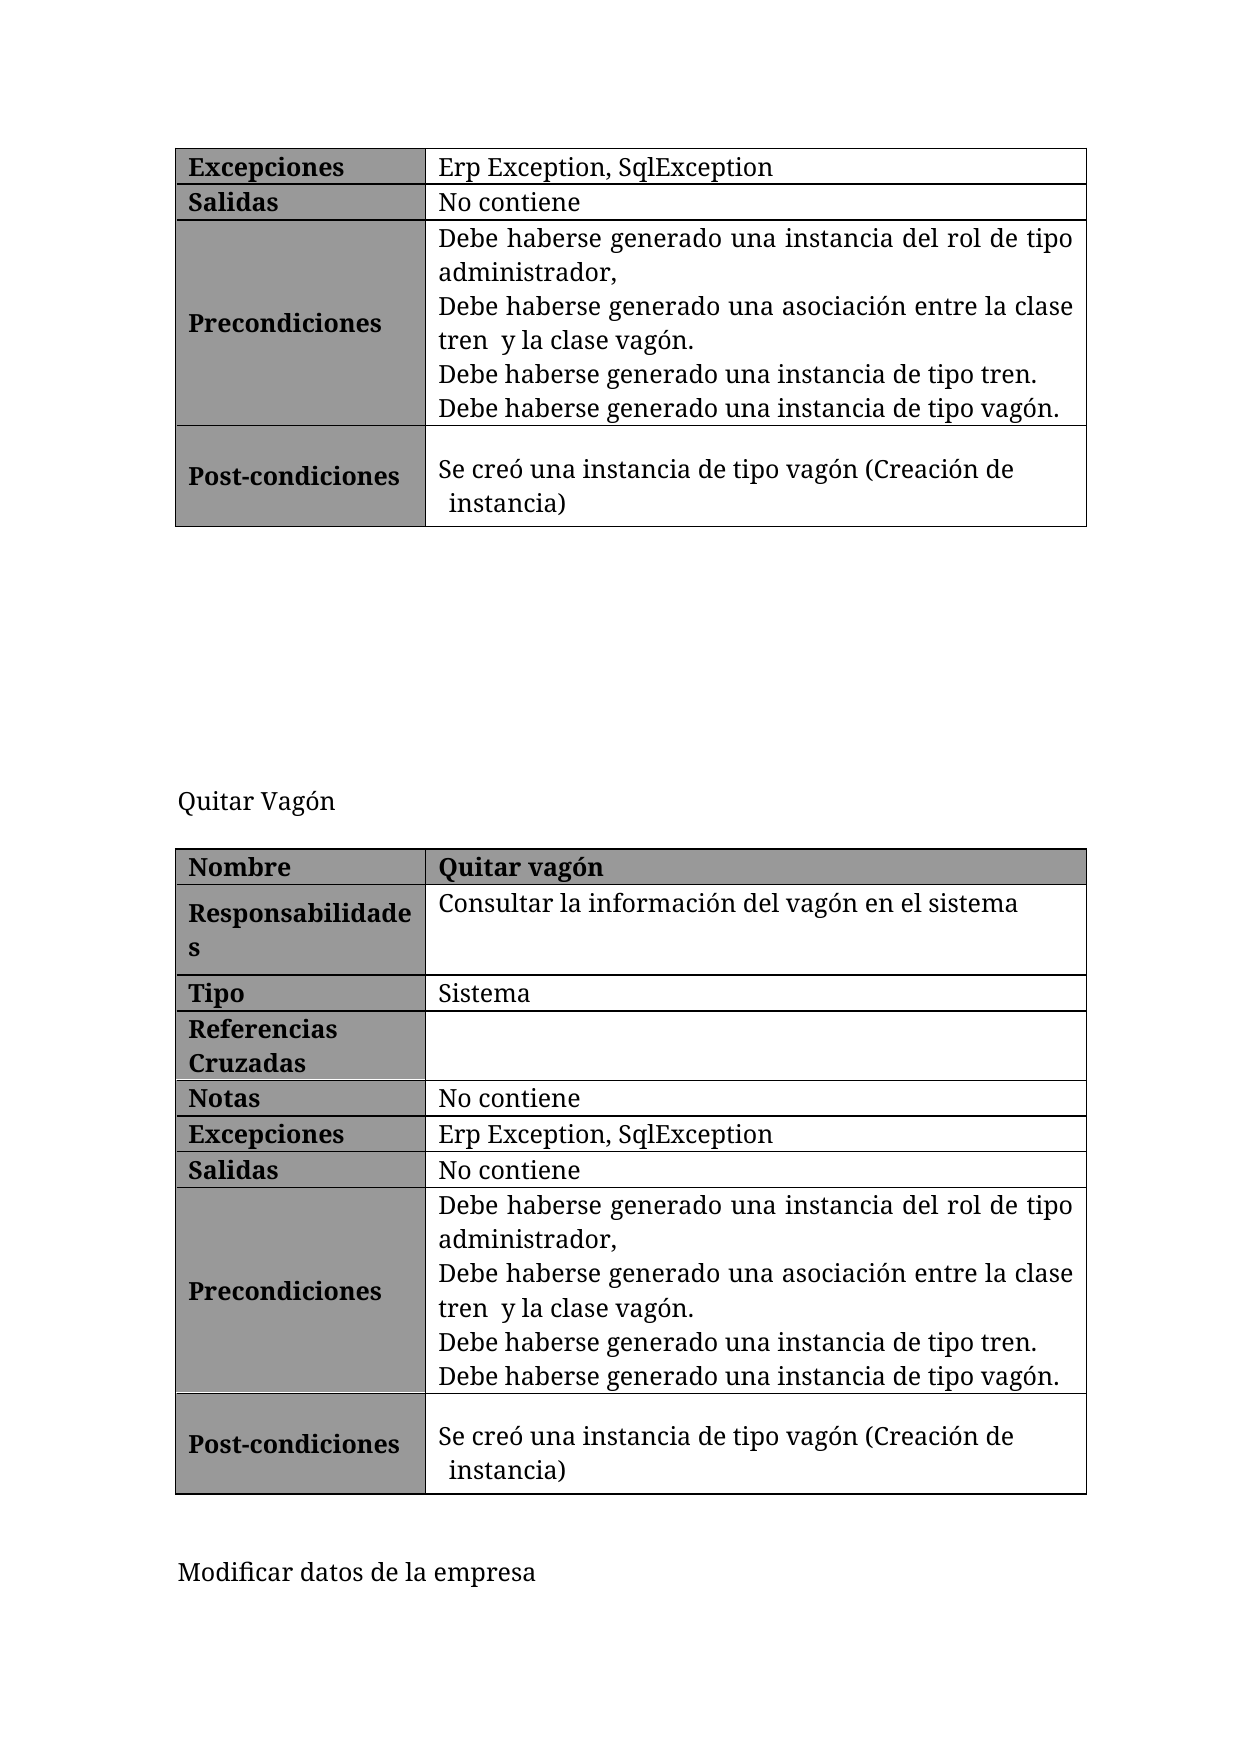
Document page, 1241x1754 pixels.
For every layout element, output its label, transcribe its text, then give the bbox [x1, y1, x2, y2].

table_cell Se creó una instancia de tipo vagón (Creación de instancia) [426, 1394, 1086, 1493]
table_cell No contiene [426, 1152, 1086, 1186]
table_header Nombre [176, 850, 425, 884]
table_cell Precondiciones [176, 1188, 425, 1392]
table_cell No contiene [426, 1081, 1086, 1115]
table_cell Responsabilidades [176, 885, 425, 974]
table_cell Precondiciones [176, 220, 425, 425]
table_cell Erp Exception, SqlException [426, 149, 1086, 183]
table_cell Salidas [176, 184, 425, 219]
table_cell Tipo [176, 975, 425, 1010]
table_header Quitar vagón [426, 850, 1086, 884]
table_cell Debe haberse generado una instancia del rol de tipo administrador, Debe haberse generado una asociación entre la clase tren y la clase vagón. Debe haberse generado una instancia de tipo tren. Debe haberse generado una instancia de tipo vagón. [426, 1188, 1086, 1392]
table_cell Excepciones [176, 149, 425, 183]
table_cell Erp Exception, SqlException [426, 1117, 1086, 1151]
table_cell Consultar la información del vagón en el sistema [426, 885, 1086, 974]
table_cell Post-condiciones [176, 426, 425, 526]
table_cell [426, 1012, 1086, 1079]
table_cell Referencias Cruzadas [176, 1011, 425, 1079]
text Modificar datos de la empresa [177, 1555, 1063, 1589]
table_cell Notas [176, 1081, 425, 1115]
table_cell Excepciones [176, 1116, 425, 1151]
table_cell Se creó una instancia de tipo vagón (Creación de instancia) [426, 426, 1086, 526]
table_cell Sistema [426, 976, 1086, 1010]
table_cell Post-condiciones [176, 1394, 425, 1493]
table_cell Salidas [176, 1152, 425, 1186]
table_cell No contiene [426, 185, 1086, 219]
table_cell Debe haberse generado una instancia del rol de tipo administrador, Debe haberse generado una asociación entre la clase tren y la clase vagón. Debe haberse generado una instancia de tipo tren. Debe haberse generado una instancia de tipo vagón. [426, 221, 1086, 425]
text Quitar Vagón [177, 784, 1063, 818]
